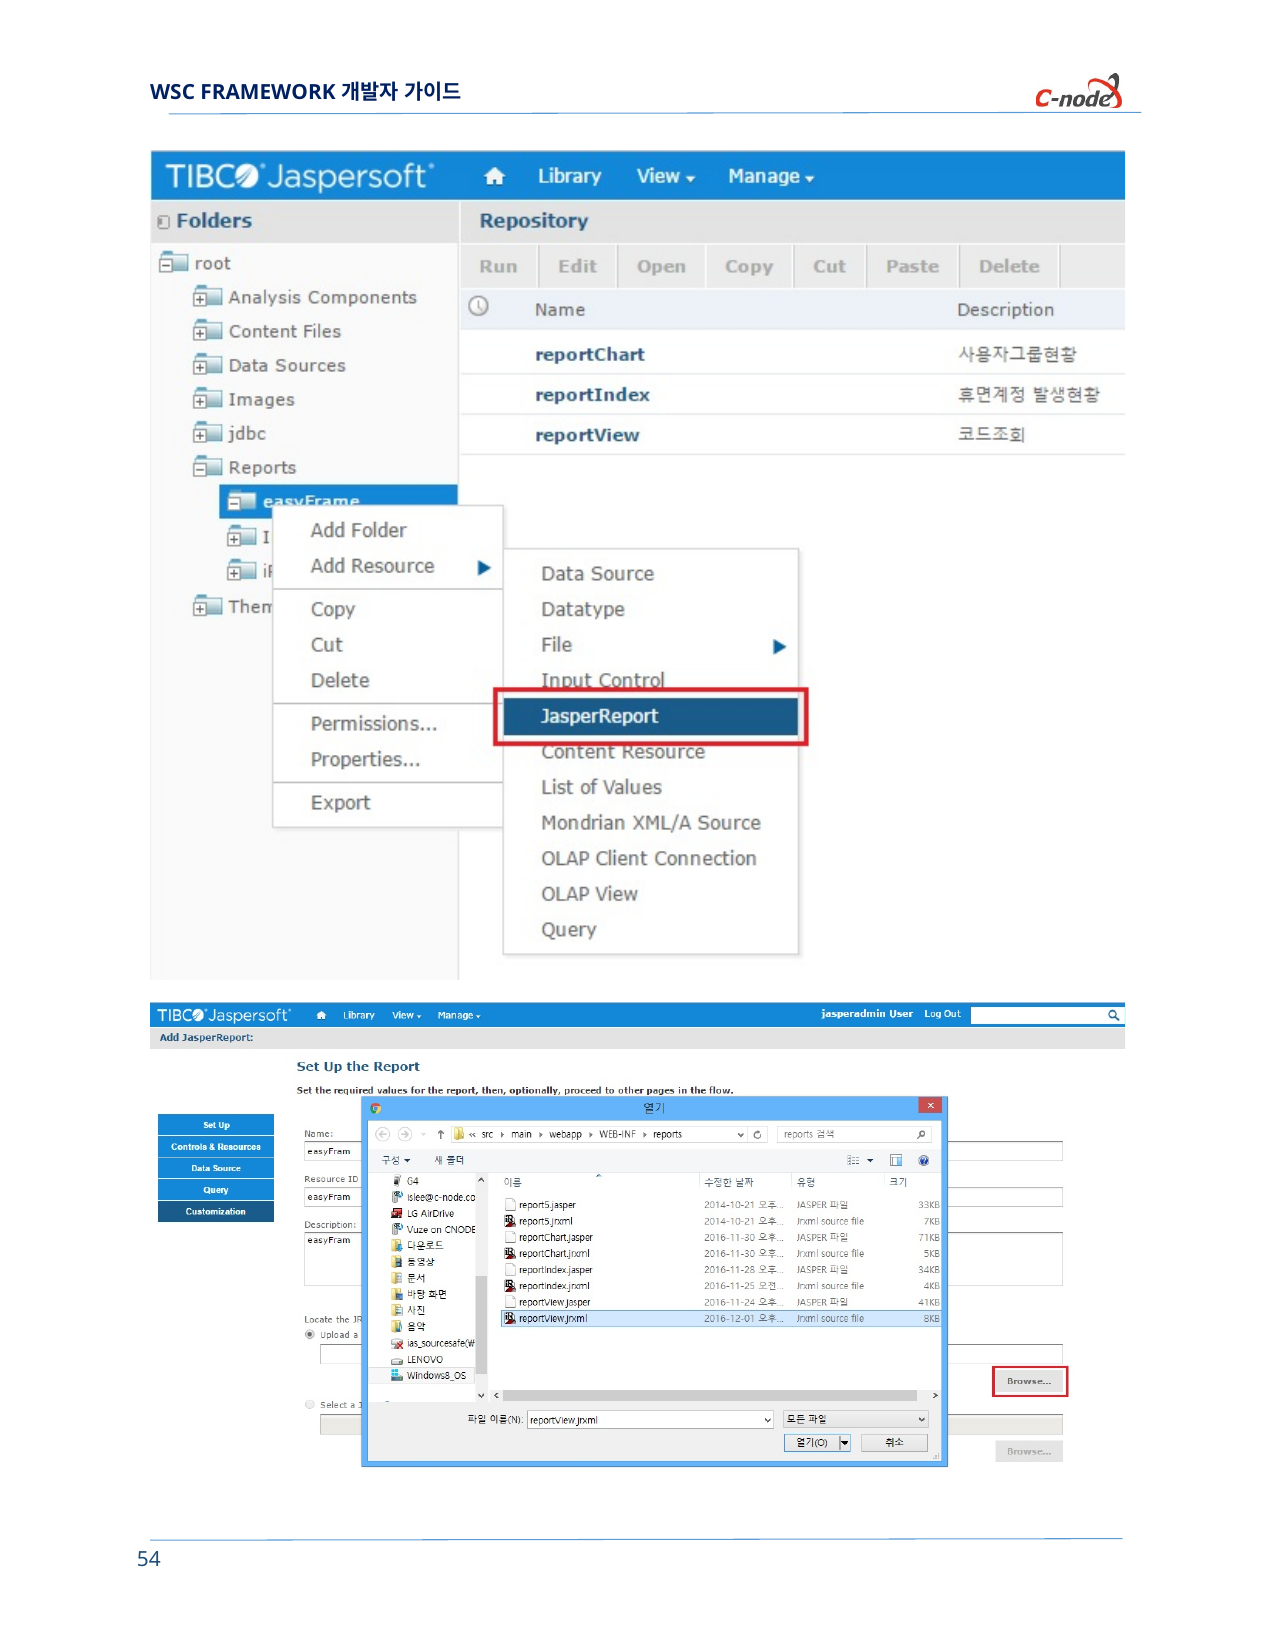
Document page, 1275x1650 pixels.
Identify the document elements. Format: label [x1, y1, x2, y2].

picture [1036, 73, 1122, 108]
picture [150, 150, 1125, 980]
picture [150, 1002, 1125, 1478]
